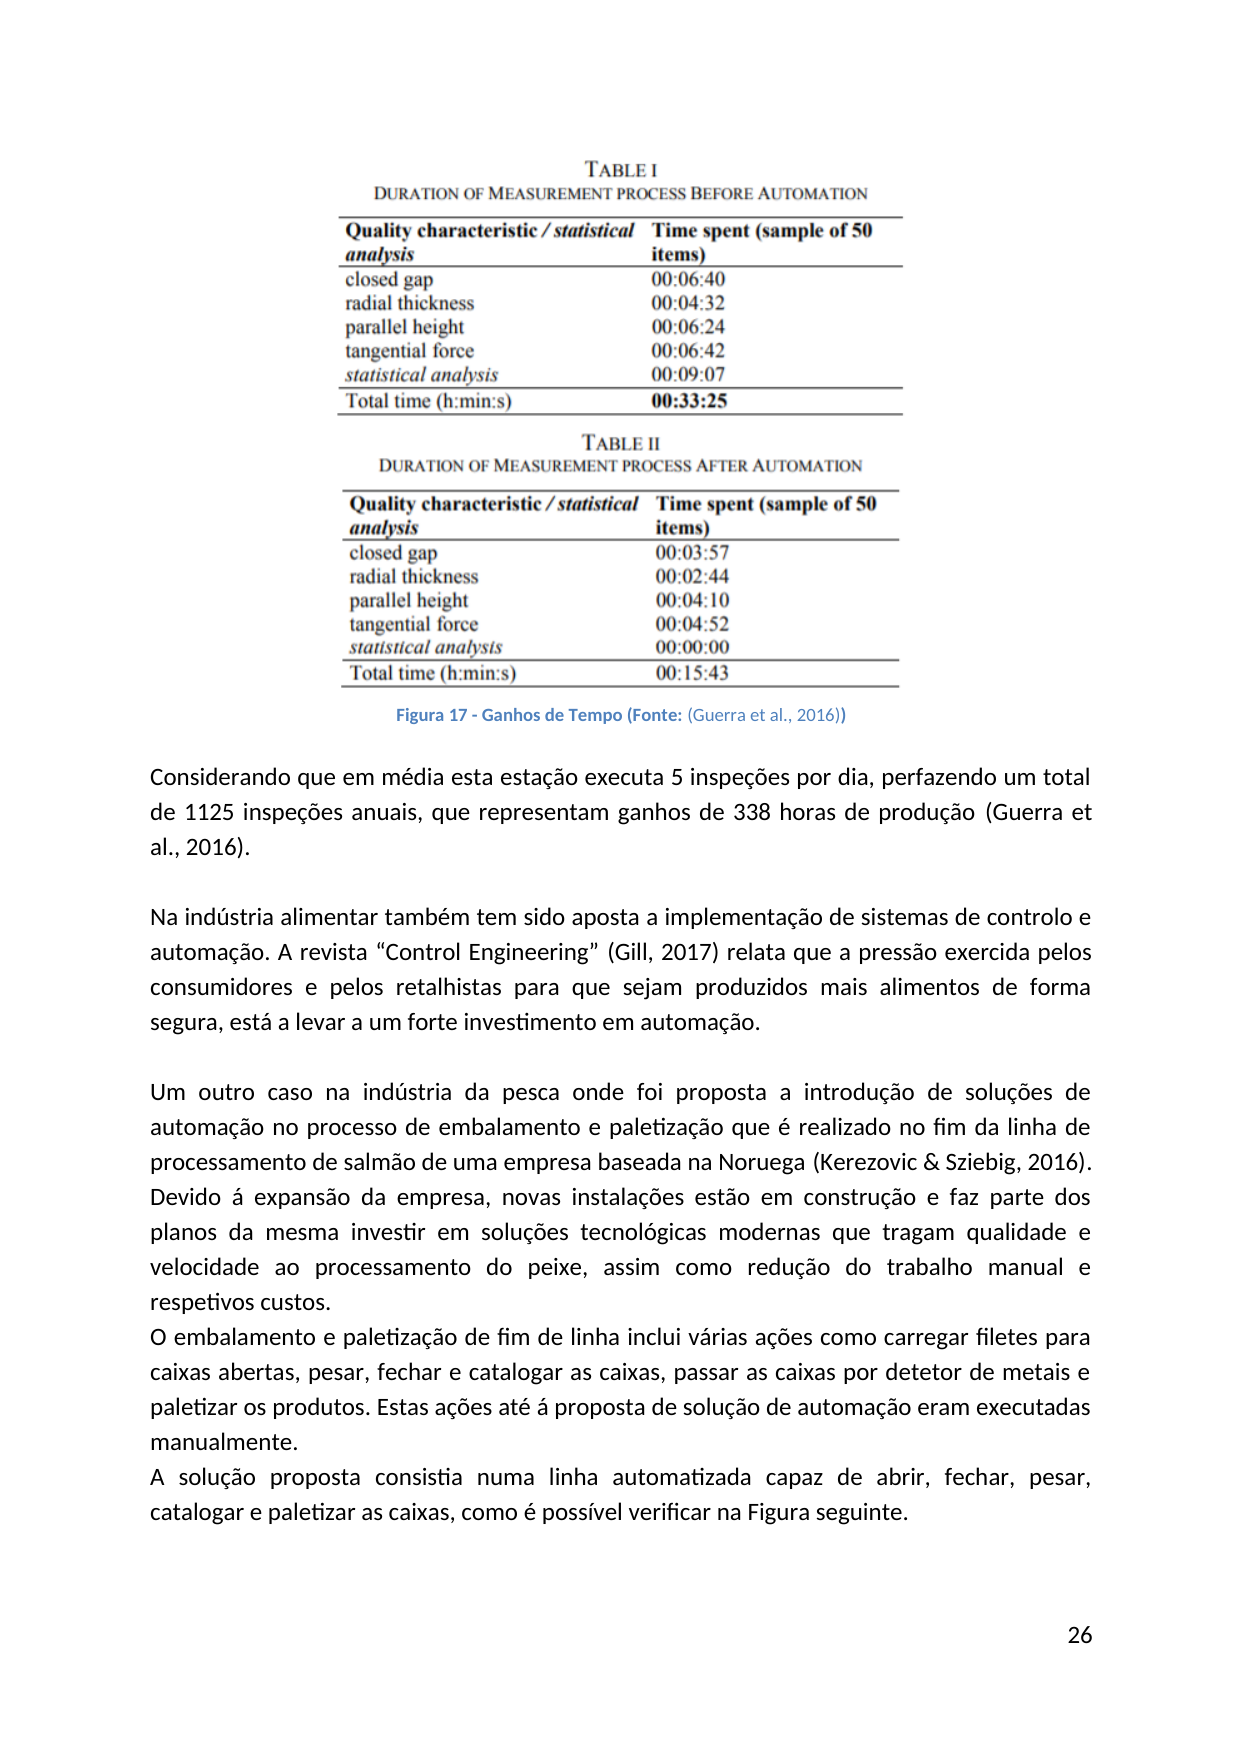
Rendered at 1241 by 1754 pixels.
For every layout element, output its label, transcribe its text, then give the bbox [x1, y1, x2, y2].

text O embalamento e paletização de fim de linha inclui várias ações como carregar filetes para caixas abertas, pesar, fechar e catalogar as caixas, passar as caixas por detetor de metais e paletizar os produtos. Estas ações até á proposta de solução de automação eram executadas manualmente. [150, 1321, 1092, 1457]
text A solução proposta consistia numa linha automatizada capaz de abrir, fechar, pesar, catalogar e paletizar as caixas, como é possível verificar na Figura seguinte. [150, 1461, 1092, 1527]
picture [330, 150, 913, 699]
text Considerando que em média esta estação executa 5 inspeções por dia, perfazendo um total de 1125 inspeções anuais, que representam ganhos de 338 horas de produção (Guerra et al., 2016). [150, 761, 1092, 862]
text Na indústria alimentar também tem sido aposta a implementação de sistemas de controlo e automação. A revista “Control Engineering” (Gill, 2017) relata que a pressão exercida pelos consumidores e pelos retalhistas para que sejam produzidos mais alimentos de forma segura, está a levar a um forte investimento em automação. [150, 901, 1092, 1037]
text Figura 17 - Ganhos de Tempo (Fonte: (Guerra et al., 2016)) [150, 703, 1092, 726]
text Um outro caso na indústria da pesca onde foi proposta a introdução de soluções de automação no processo de embalamento e paletização que é realizado no fim da linha de processamento de salmão de uma empresa baseada na Noruega (Kerezovic & Sziebig, 2016). Devido á expansão da empresa, novas instalações estão em construção e faz parte dos planos da mesma investir em soluções tecnológicas modernas que tragam qualidade e velocidade ao processamento do peixe, assim como redução do trabalho manual e respetivos custos. [150, 1076, 1092, 1317]
